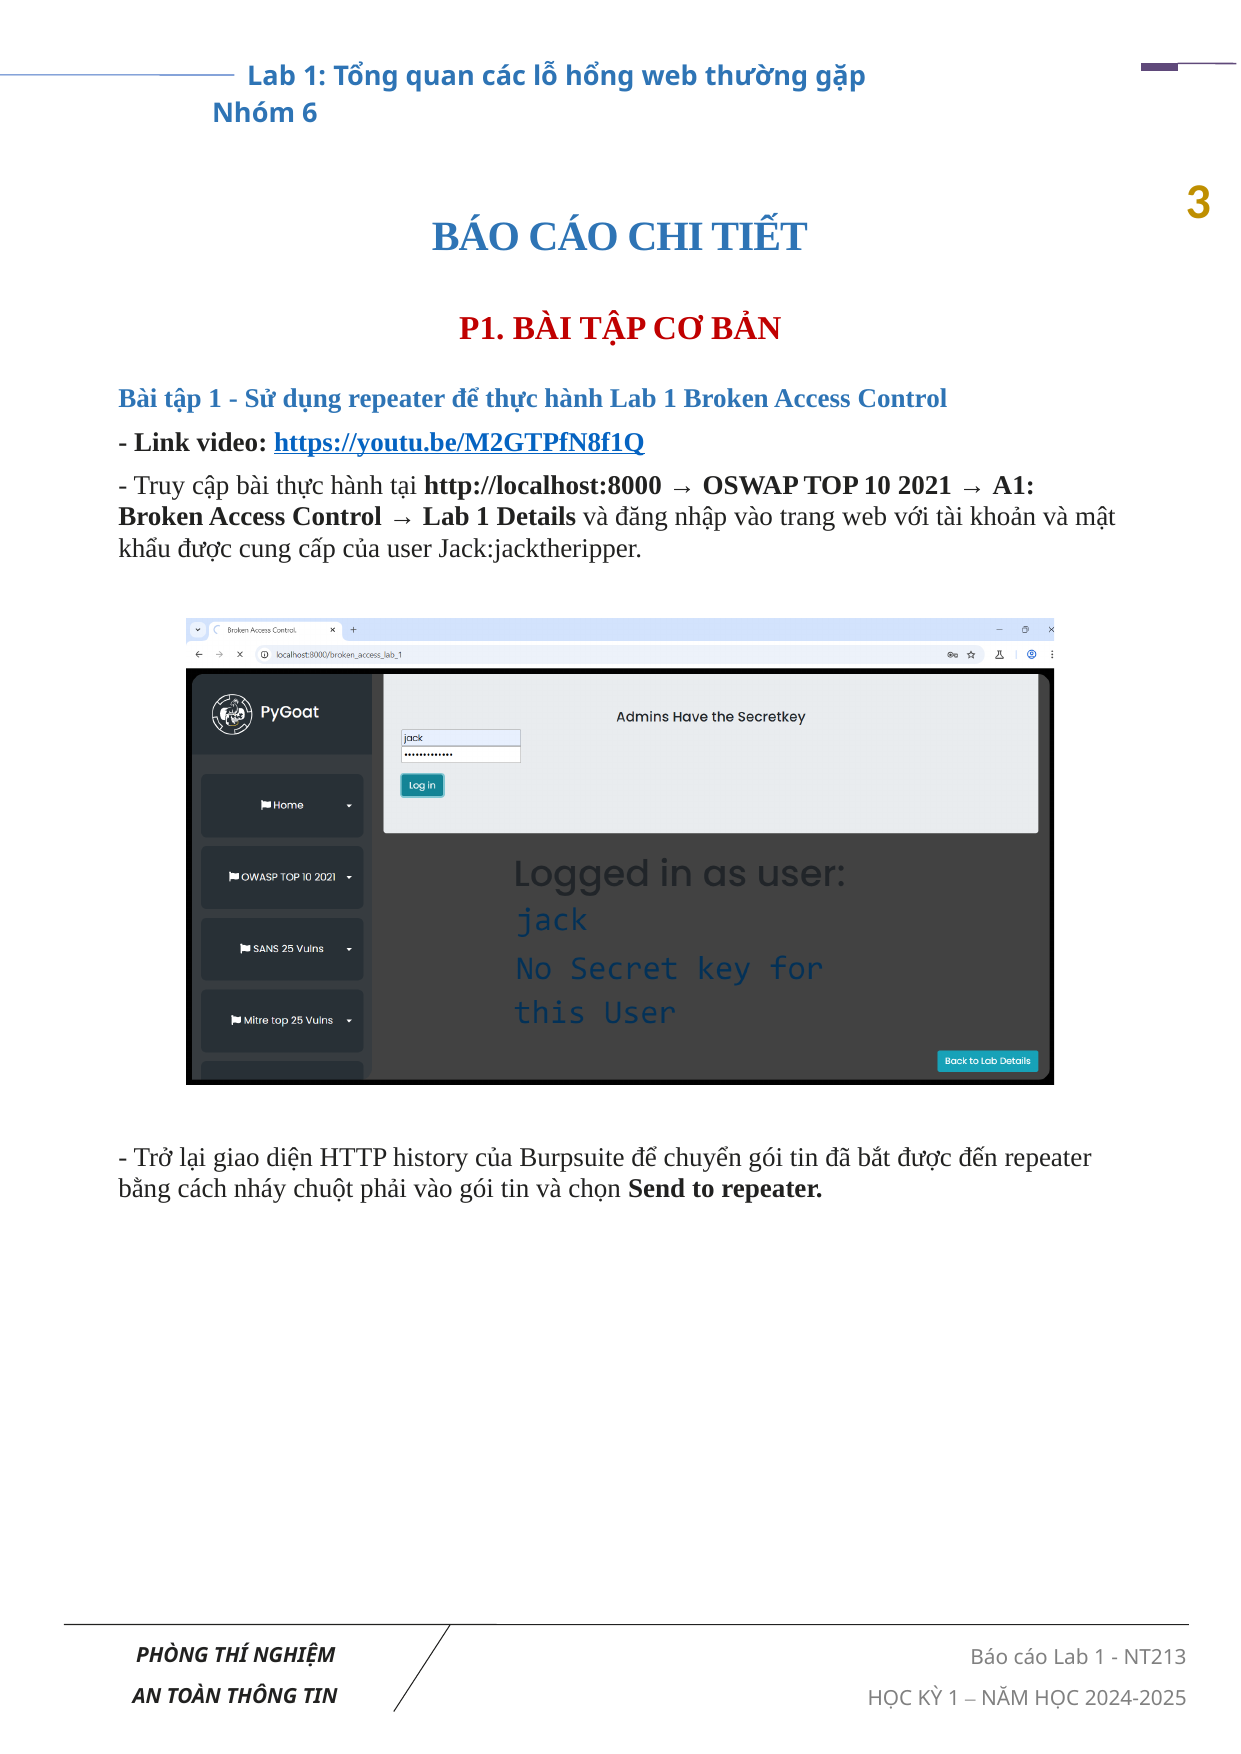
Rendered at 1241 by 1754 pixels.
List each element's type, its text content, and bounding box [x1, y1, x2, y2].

text Bài tập 1 - Sử dụng repeater để thực hành Lab 1 Broken Access Control [118, 382, 1122, 413]
text - Truy cập bài thực hành tại http://localhost:8000 → OSWAP TOP 10 2021 → A1: Broken Access Control → Lab 1 Details và đăng nhập vào trang web với tài khoản và mật khẩu được cung cấp của user Jack:jacktheripper. [118, 469, 1122, 563]
text - Link video: https://youtu.be/M2GTPfN8f1Q [118, 426, 1122, 457]
picture [186, 618, 1055, 1085]
list P1. BÀI TẬP CƠ BẢN [118, 308, 1122, 346]
title BÁO CÁO CHI TIẾT [118, 211, 1122, 259]
text - Trở lại giao diện HTTP history của Burpsuite để chuyển gói tin đã bắt được đến repeater bằng cách nháy chuột phải vào gói tin và chọn Send to repeater. [118, 1141, 1122, 1203]
